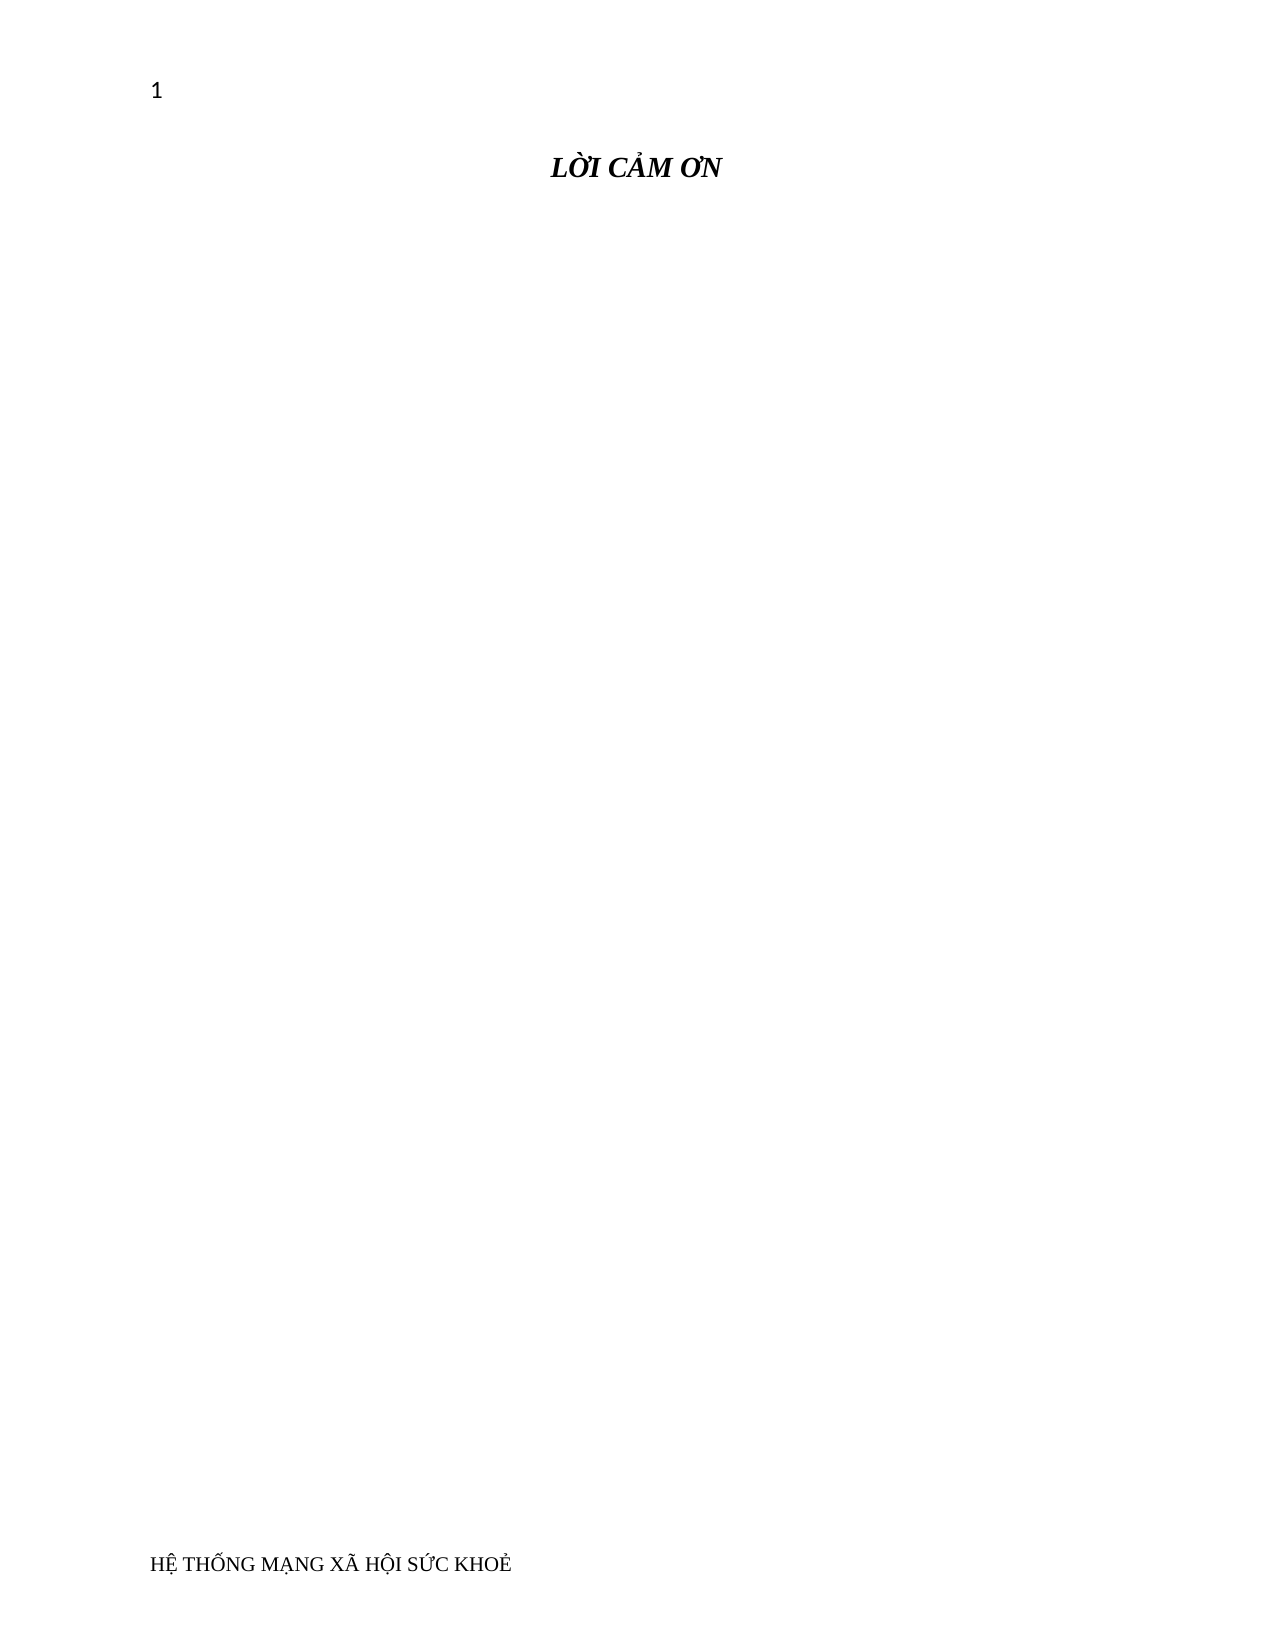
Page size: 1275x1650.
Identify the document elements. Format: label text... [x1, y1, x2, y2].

text LỜI CẢM ƠN [150, 150, 1125, 183]
